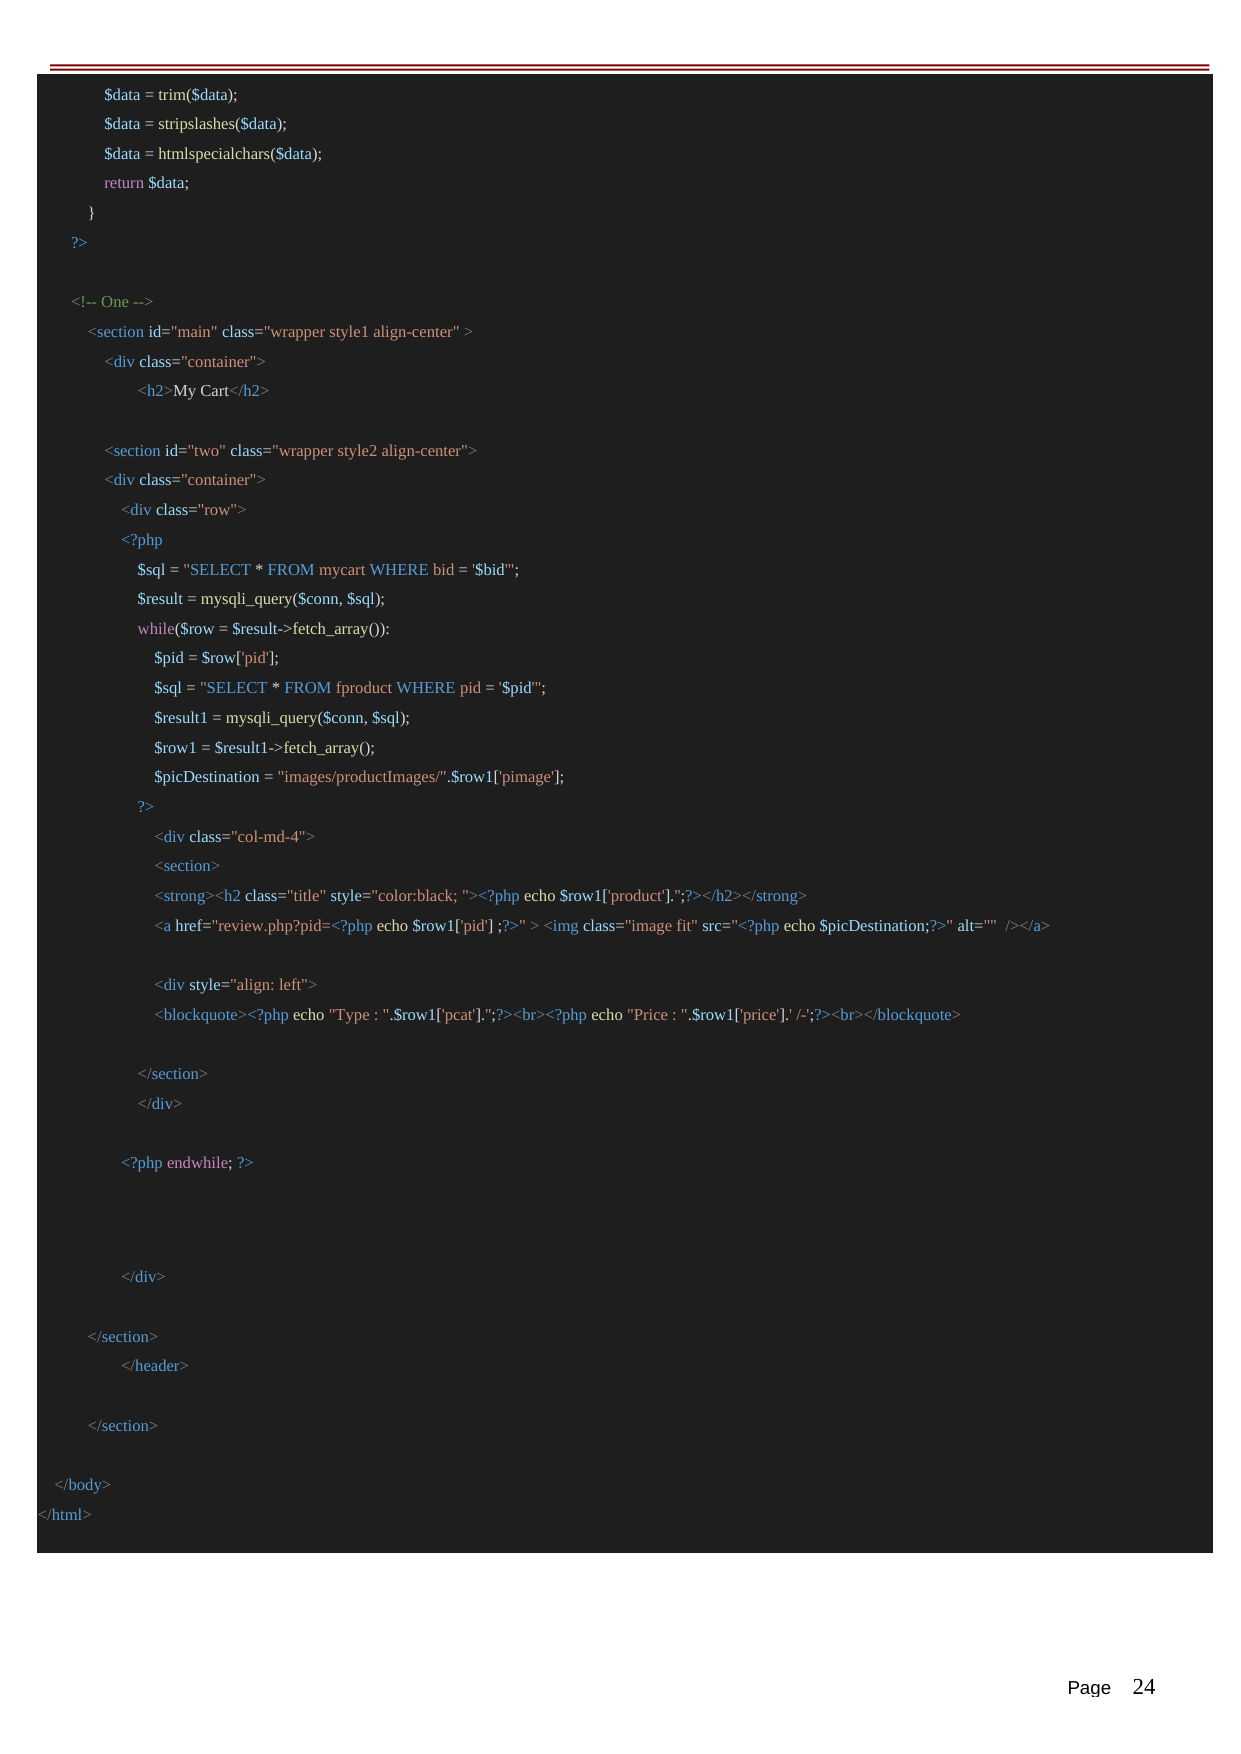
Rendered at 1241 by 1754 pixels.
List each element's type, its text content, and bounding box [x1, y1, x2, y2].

text </header> [37, 1346, 1213, 1375]
text $result1 = mysqli_query($conn, $sql); [37, 697, 1213, 727]
text <div class="container"> [37, 341, 1213, 371]
text $row1 = $result1->fetch_array(); [37, 727, 1213, 757]
text $result = mysqli_query($conn, $sql); [37, 578, 1213, 608]
text </div> [37, 1257, 1213, 1286]
text $data = trim($data); [37, 74, 1213, 103]
text </section> [37, 1053, 1213, 1083]
text $sql = "SELECT * FROM fproduct WHERE pid = '$pid'"; [37, 667, 1213, 697]
text } [37, 192, 1213, 222]
text </div> [37, 1083, 1213, 1113]
text </html> [37, 1494, 1213, 1524]
text <h2>My Cart</h2> [37, 371, 1213, 400]
text <a href="review.php?pid=<?php echo $row1['pid'] ;?>" > <img class="image fit" src="<?php echo $picDestination;?>" alt="" /></a> [37, 905, 1213, 935]
text $picDestination = "images/productImages/".$row1['pimage']; [37, 757, 1213, 786]
text $data = htmlspecialchars($data); [37, 133, 1213, 163]
text <div class="row"> [37, 489, 1213, 519]
text return $data; [37, 163, 1213, 192]
text ?> [37, 222, 1213, 252]
text <strong><h2 class="title" style="color:black; "><?php echo $row1['product'].'';?></h2></strong> [37, 875, 1213, 905]
text <div class="container"> [37, 460, 1213, 489]
text <div class="col-md-4"> [37, 816, 1213, 846]
text <!-- One --> [37, 282, 1213, 311]
text <section> [37, 846, 1213, 875]
text while($row = $result->fetch_array()): [37, 608, 1213, 638]
text <section id="main" class="wrapper style1 align-center" > [37, 311, 1213, 341]
text </body> [37, 1464, 1213, 1494]
text </section> [37, 1405, 1213, 1435]
text </section> [37, 1316, 1213, 1346]
text <section id="two" class="wrapper style2 align-center"> [37, 430, 1213, 460]
text <blockquote><?php echo "Type : ".$row1['pcat'].'';?><br><?php echo "Price : ".$row1['price'].' /-';?><br></blockquote> [37, 994, 1213, 1024]
text $data = stripslashes($data); [37, 103, 1213, 133]
text ?> [37, 786, 1213, 816]
text $pid = $row['pid']; [37, 638, 1213, 667]
text <div style="align: left"> [37, 964, 1213, 994]
text $sql = "SELECT * FROM mycart WHERE bid = '$bid'"; [37, 549, 1213, 578]
text <?php [37, 519, 1213, 549]
text <?php endwhile; ?> [37, 1142, 1213, 1172]
